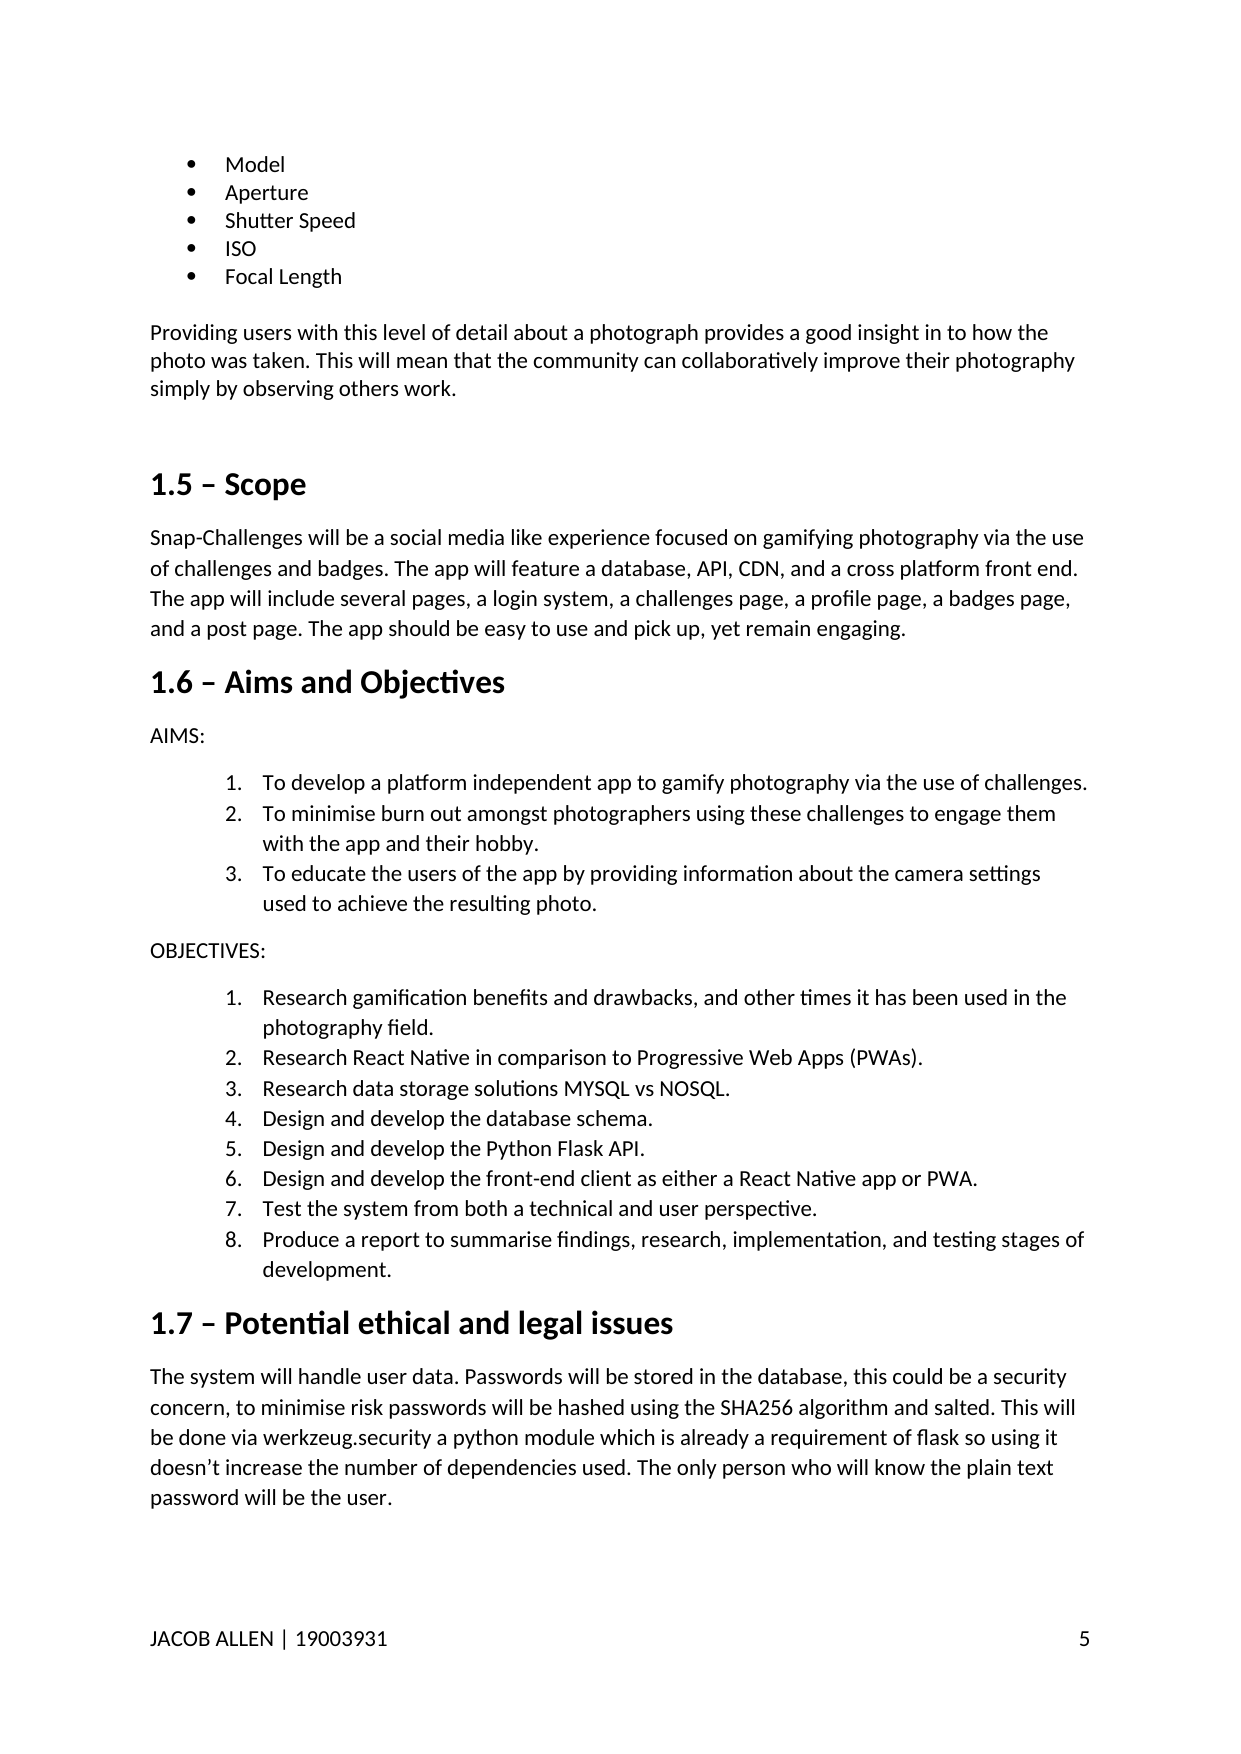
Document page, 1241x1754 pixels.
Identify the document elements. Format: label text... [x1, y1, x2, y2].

list Test the system from both a technical and user perspective. [225, 1194, 1090, 1222]
list Shutter Speed [187, 206, 1090, 234]
list Design and develop the Python Flask API. [225, 1134, 1090, 1162]
list To develop a platform independent app to gamify photography via the use of challenges. [225, 768, 1090, 796]
list Focal Length [187, 262, 1090, 290]
list Design and develop the front-end client as either a React Native app or PWA. [225, 1164, 1090, 1192]
list Research React Native in comparison to Progressive Web Apps (PWAs). [225, 1043, 1090, 1071]
text Providing users with this level of detail about a photograph provides a good insight in to how the photo was taken. This will mean that the community can collaboratively improve their photography simply by observing others work. [150, 318, 1090, 402]
list To minimise burn out amongst photographers using these challenges to engage them with the app and their hobby. [225, 799, 1090, 857]
text 1.6 – Aims and Objectives [150, 661, 1090, 702]
list Aperture [187, 178, 1090, 206]
list Research gamification benefits and drawbacks, and other times it has been used in the photography field. [225, 983, 1090, 1041]
text 1.7 – Potential ethical and legal issues [150, 1302, 1090, 1342]
list ISO [187, 234, 1090, 262]
text The system will handle user data. Passwords will be stored in the database, this could be a security concern, to minimise risk passwords will be hashed using the SHA256 algorithm and salted. This will be done via werkzeug.security a python module which is already a requirement of flask so using it doesn’t increase the number of dependencies used. The only person who will know the plain text password will be the user. [150, 1362, 1090, 1511]
list Produce a report to summarise findings, research, implementation, and testing stages of development. [225, 1225, 1090, 1283]
text AIMS: [150, 722, 1090, 749]
list Research data storage solutions MYSQL vs NOSQL. [225, 1074, 1090, 1102]
text OBJECTIVES: [150, 936, 1090, 964]
text 1.5 – Scope [150, 463, 1090, 503]
list Design and develop the database schema. [225, 1104, 1090, 1132]
list Model [187, 150, 1090, 178]
list To educate the users of the app by providing information about the camera settings used to achieve the resulting photo. [225, 859, 1090, 917]
text Snap-Challenges will be a social media like experience focused on gamifying photography via the use of challenges and badges. The app will feature a database, API, CDN, and a cross platform front end. The app will include several pages, a login system, a challenges page, a profile page, a badges page, and a post page. The app should be easy to use and pick up, yet remain engaging. [150, 523, 1090, 642]
